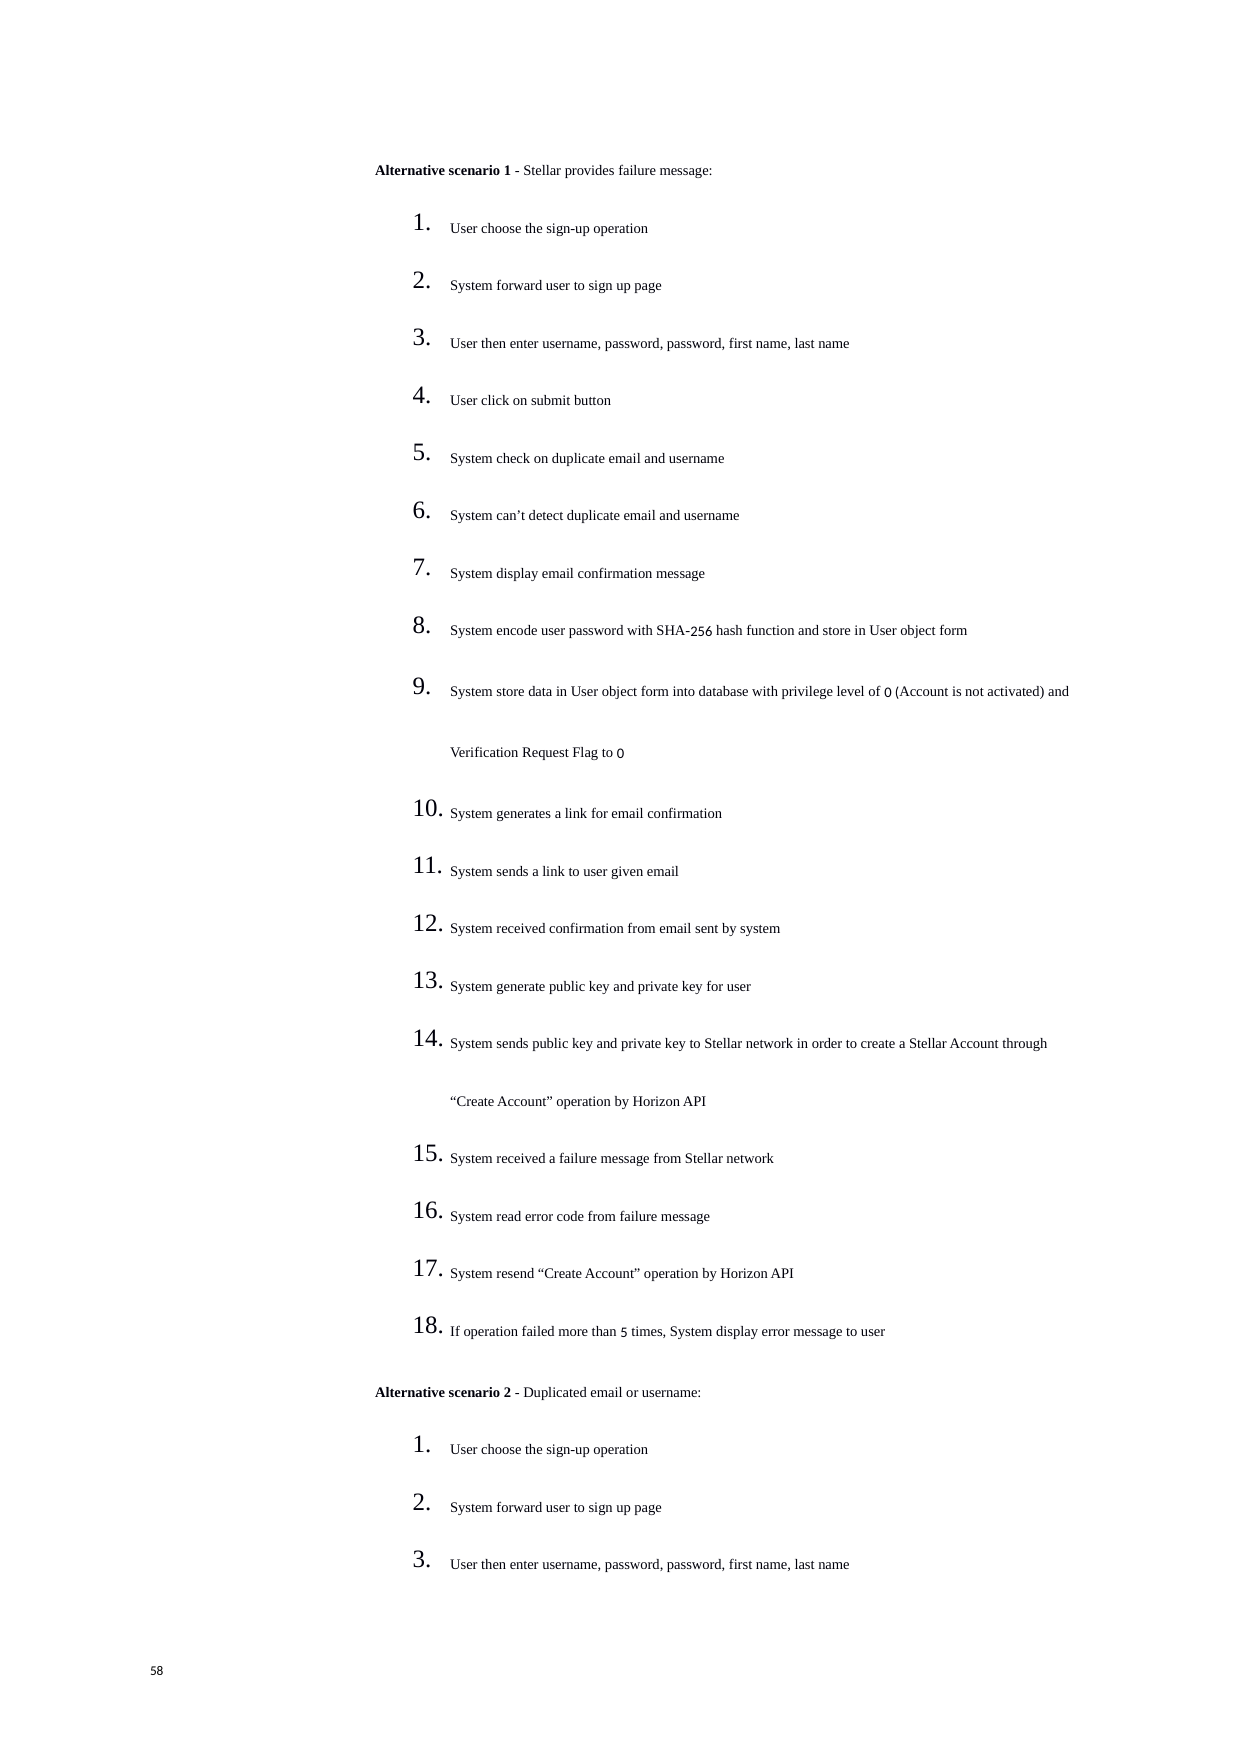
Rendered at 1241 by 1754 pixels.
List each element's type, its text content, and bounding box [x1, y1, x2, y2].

list System check on duplicate email and username [412, 437, 1090, 466]
list System resend “Create Account” operation by Horizon API [412, 1253, 1090, 1282]
list System can’t detect duplicate email and username [412, 495, 1090, 524]
list System generates a link for email confirmation [412, 793, 1090, 822]
list System forward user to sign up page [412, 265, 1090, 294]
list User then enter username, password, password, first name, last name [412, 1544, 1090, 1573]
list System received confirmation from email sent by system [412, 908, 1090, 937]
list User choose the sign-up operation [412, 1429, 1090, 1458]
list System received a failure message from Stellar network [412, 1138, 1090, 1167]
list System generate public key and private key for user [412, 966, 1090, 994]
list System display email confirmation message [412, 552, 1090, 581]
list System store data in User object form into database with privilege level of 0 (Account is not activated) and Verification Request Flag to 0 [412, 671, 1090, 763]
list User then enter username, password, password, first name, last name [412, 322, 1090, 351]
list System encode user password with SHA-256 hash function and store in User object form [412, 610, 1090, 641]
list System sends a link to user given email [412, 851, 1090, 879]
list System read error code from failure message [412, 1196, 1090, 1224]
list User choose the sign-up operation [412, 207, 1090, 236]
list System sends public key and private key to Stellar network in order to create a Stellar Account through “Create Account” operation by Horizon API [412, 1023, 1090, 1109]
text Alternative scenario 1 - Stellar provides failure message: [150, 150, 1090, 179]
list User click on submit button [412, 380, 1090, 409]
text Alternative scenario 2 - Duplicated email or username: [150, 1372, 1090, 1400]
list System forward user to sign up page [412, 1487, 1090, 1515]
list If operation failed more than 5 times, System display error message to user [412, 1311, 1090, 1341]
